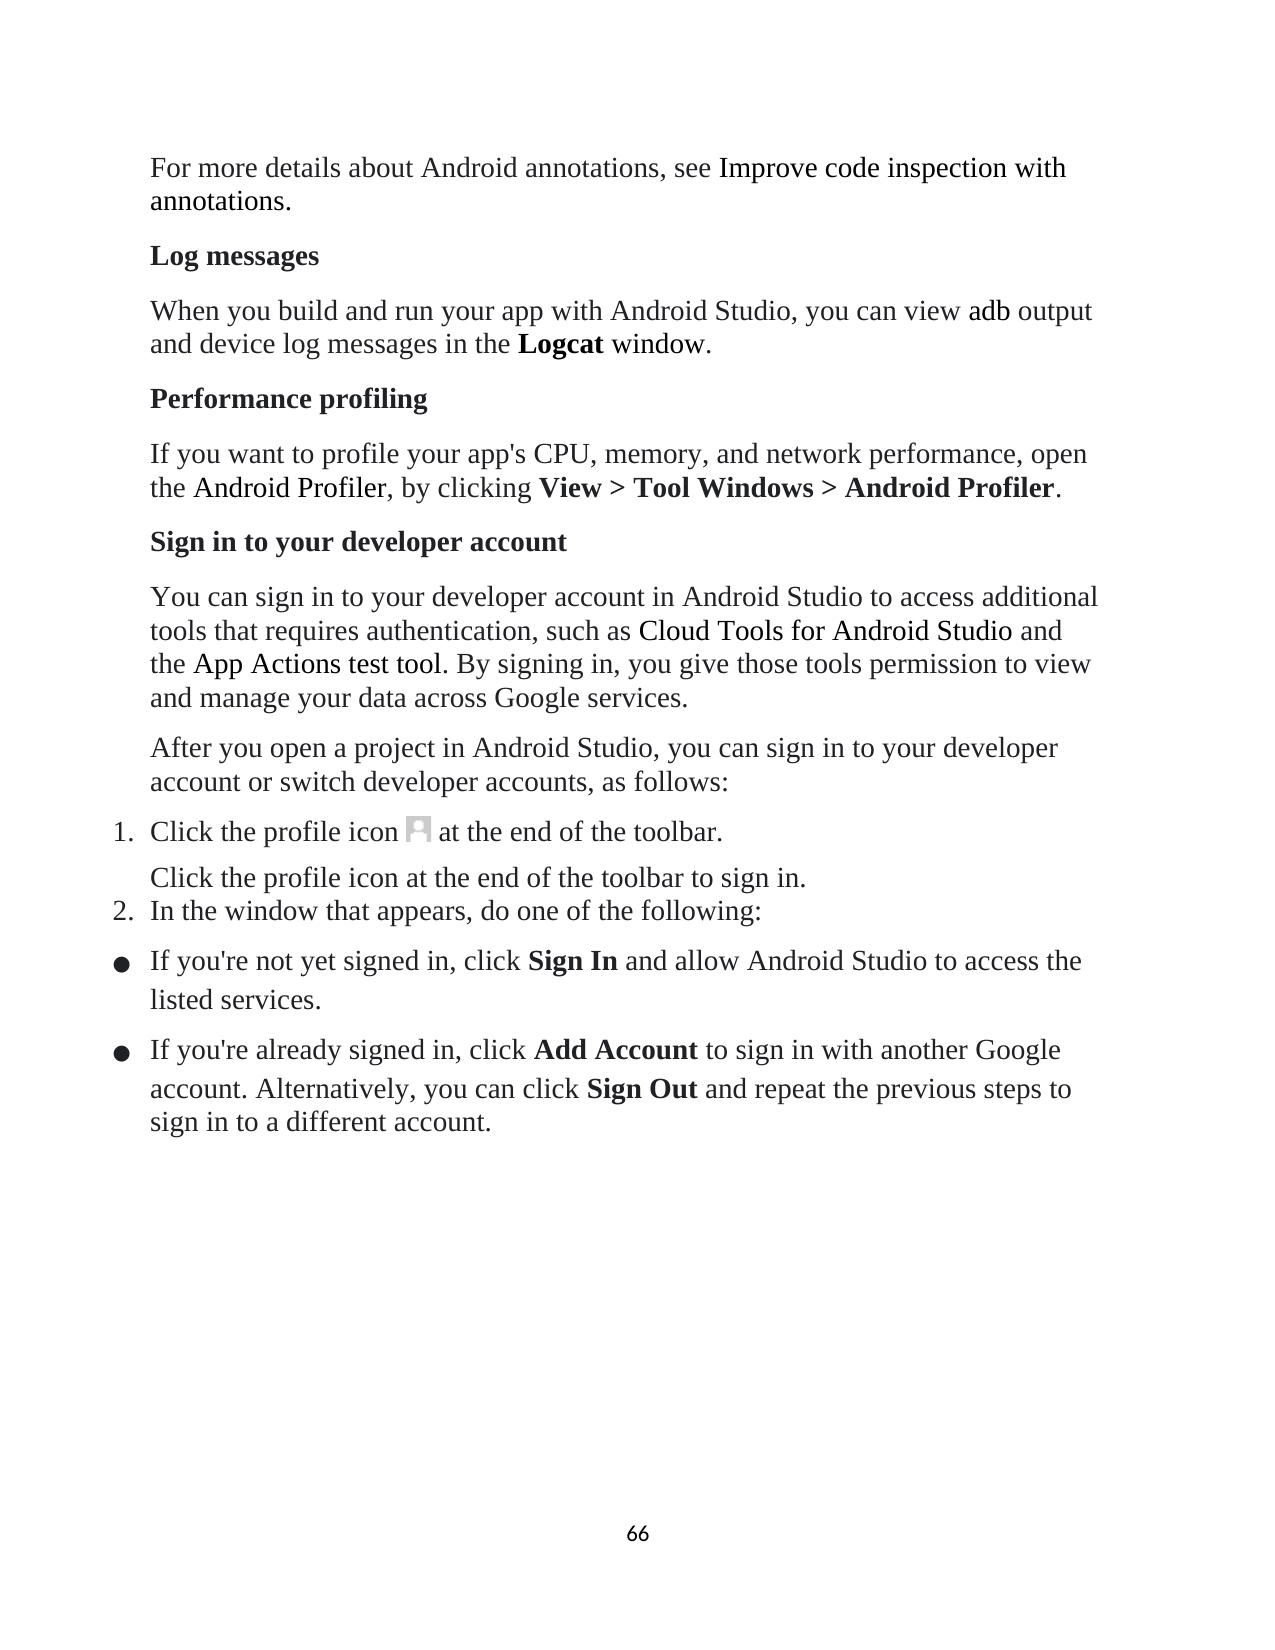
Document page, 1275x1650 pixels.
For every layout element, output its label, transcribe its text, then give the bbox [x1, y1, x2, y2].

list In the window that appears, do one of the following: [112, 893, 1125, 927]
subtitle Log messages [150, 238, 1167, 271]
text When you build and run your app with Android Studio, you can view adb output and device log messages in the Logcat window. [150, 293, 1125, 360]
list If you're already signed in, click Add Account to sign in with another Google account. Alternatively, you can click Sign Out and repeat the previous steps to sign in to a different account. [112, 1028, 1125, 1138]
text You can sign in to your developer account in Android Studio to access additional tools that requires authentication, such as Cloud Tools for Android Studio and the App Actions test tool. By signing in, you give those tools permission to view and manage your data across Google services. [150, 579, 1125, 713]
text After you open a project in Android Studio, you can sign in to your developer account or switch developer accounts, as follows: [150, 730, 1125, 797]
text Click the profile icon at the end of the toolbar to sign in. [150, 860, 1125, 893]
text For more details about Android annotations, see Improve code inspection with annotations. [150, 150, 1125, 217]
picture [406, 816, 432, 842]
subtitle Sign in to your developer account [150, 524, 1167, 558]
list Click the profile icon at the end of the toolbar. [112, 814, 1125, 847]
subtitle Performance profiling [150, 381, 1167, 414]
list If you're not yet signed in, click Sign In and allow Android Studio to access the listed services. [112, 939, 1125, 1016]
text If you want to profile your app's CPU, memory, and network performance, open the Android Profiler, by clicking View > Tool Windows > Android Profiler. [150, 436, 1125, 503]
